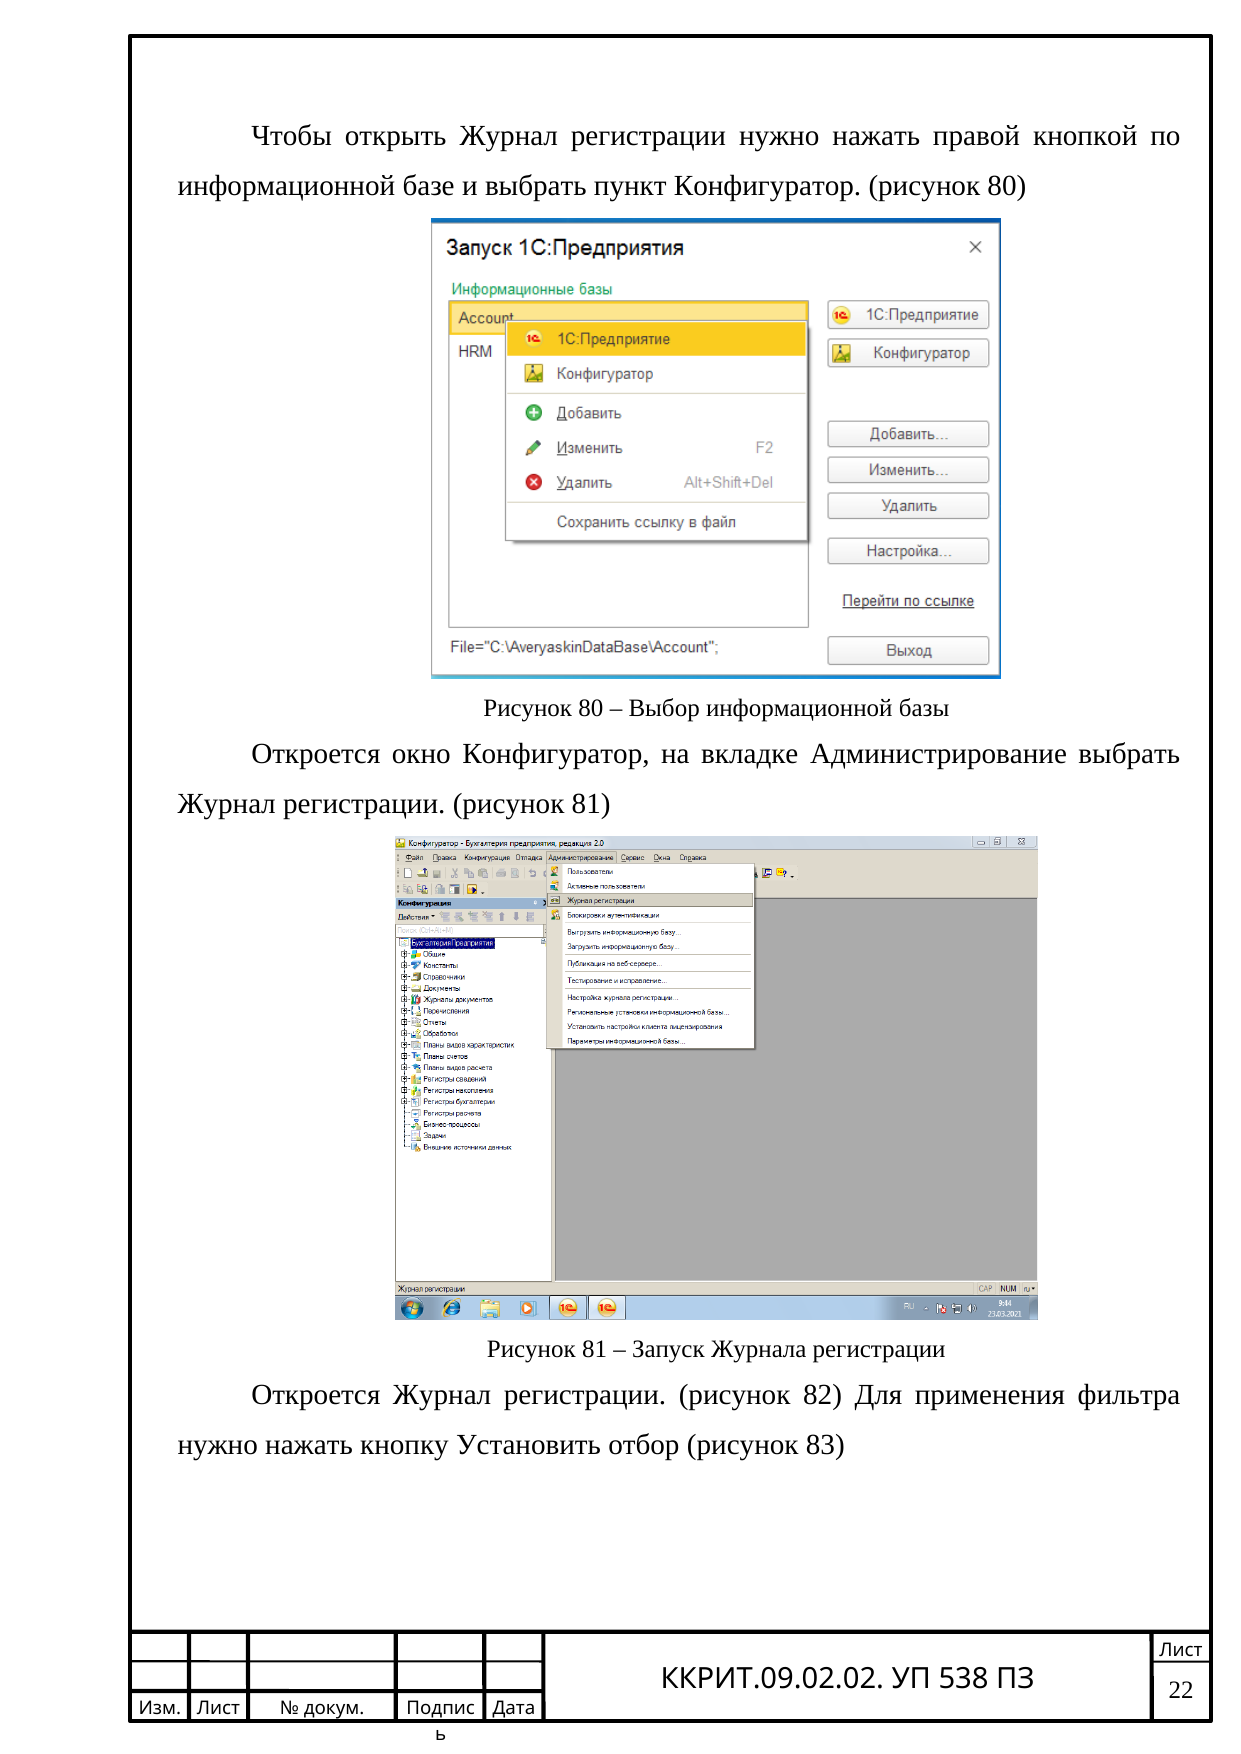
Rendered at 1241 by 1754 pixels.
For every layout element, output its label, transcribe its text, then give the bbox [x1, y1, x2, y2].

picture [395, 836, 1038, 1320]
text Откроется окно Конфигуратор, на вкладке Администрирование выбрать Журнал регистрации. (рисунок 81) [177, 736, 1181, 819]
picture [431, 218, 1001, 679]
text Рисунок 80 – Выбор информационной базы [177, 693, 1181, 721]
text Рисунок 81 – Запуск Журнала регистрации [177, 1334, 1181, 1362]
text Откроется Журнал регистрации. (рисунок 82) Для применения фильтра нужно нажать кнопку Установить отбор (рисунок 83) [177, 1377, 1181, 1461]
text Чтобы открыть Журнал регистрации нужно нажать правой кнопкой по информационной базе и выбрать пункт Конфигуратор. (рисунок 80) [177, 118, 1181, 202]
